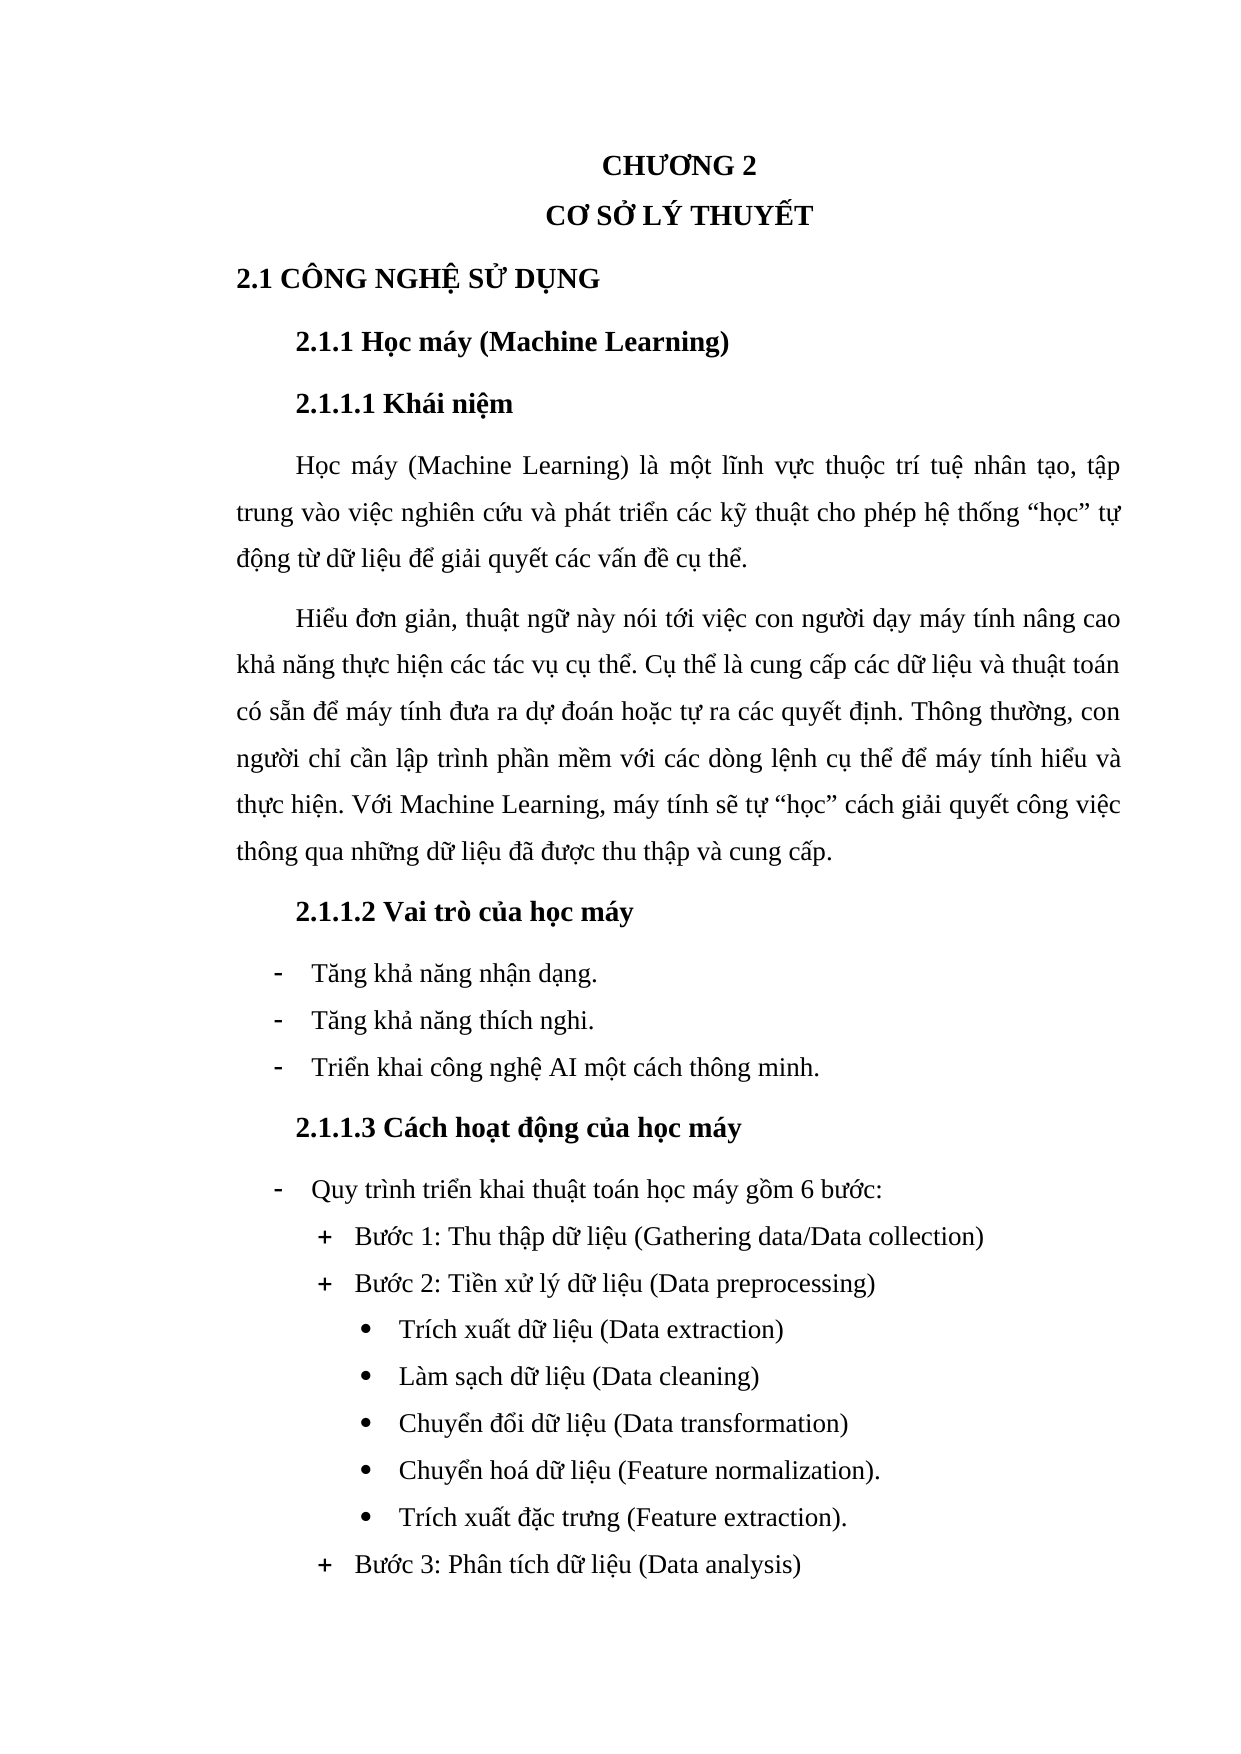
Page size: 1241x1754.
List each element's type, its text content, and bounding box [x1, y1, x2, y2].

list Trích xuất dữ liệu (Data extraction) [361, 1314, 1122, 1345]
list Tăng khả năng nhận dạng. [274, 957, 1122, 988]
subtitle CHƯƠNG 2 CƠ SỞ LÝ THUYẾT [236, 148, 1122, 232]
list Bước 1: Thu thập dữ liệu (Gathering data/Data collection) [317, 1220, 1122, 1251]
list Trích xuất đặc trưng (Feature extraction). [361, 1501, 1122, 1532]
text 2.1.1.2 Vai trò của học máy [295, 894, 1122, 928]
list Làm sạch dữ liệu (Data cleaning) [361, 1361, 1122, 1392]
list Chuyển đổi dữ liệu (Data transformation) [361, 1407, 1122, 1439]
text 2.1.1.1 Khái niệm [295, 386, 1122, 420]
list Bước 2: Tiền xử lý dữ liệu (Data preprocessing) [317, 1267, 1122, 1298]
list Tăng khả năng thích nghi. [274, 1004, 1122, 1035]
subtitle 2.1 CÔNG NGHỆ SỬ DỤNG [236, 261, 1122, 294]
text Học máy (Machine Learning) là một lĩnh vực thuộc trí tuệ nhân tạo, tập trung vào việc nghiên cứu và phát triển các kỹ thuật cho phép hệ thống “học” tự động từ dữ liệu để giải quyết các vấn đề cụ thể. [236, 449, 1122, 574]
list Chuyển hoá dữ liệu (Feature normalization). [361, 1454, 1122, 1486]
list Quy trình triển khai thuật toán học máy gồm 6 bước: [274, 1173, 1122, 1204]
text Hiểu đơn giản, thuật ngữ này nói tới việc con người dạy máy tính nâng cao khả năng thực hiện các tác vụ cụ thể. Cụ thể là cung cấp các dữ liệu và thuật toán có sẵn để máy tính đưa ra dự đoán hoặc tự ra các quyết định. Thông thường, con người chỉ cần lập trình phần mềm với các dòng lệnh cụ thể để máy tính hiểu và thực hiện. Với Machine Learning, máy tính sẽ tự “học” cách giải quyết công việc thông qua những dữ liệu đã được thu thập và cung cấp. [236, 602, 1122, 866]
subtitle 2.1.1 Học máy (Machine Learning) [295, 324, 1122, 357]
text 2.1.1.3 Cách hoạt động của học máy [295, 1110, 1122, 1144]
list Bước 3: Phân tích dữ liệu (Data analysis) [317, 1548, 1122, 1579]
list Triển khai công nghệ AI một cách thông minh. [274, 1051, 1122, 1082]
